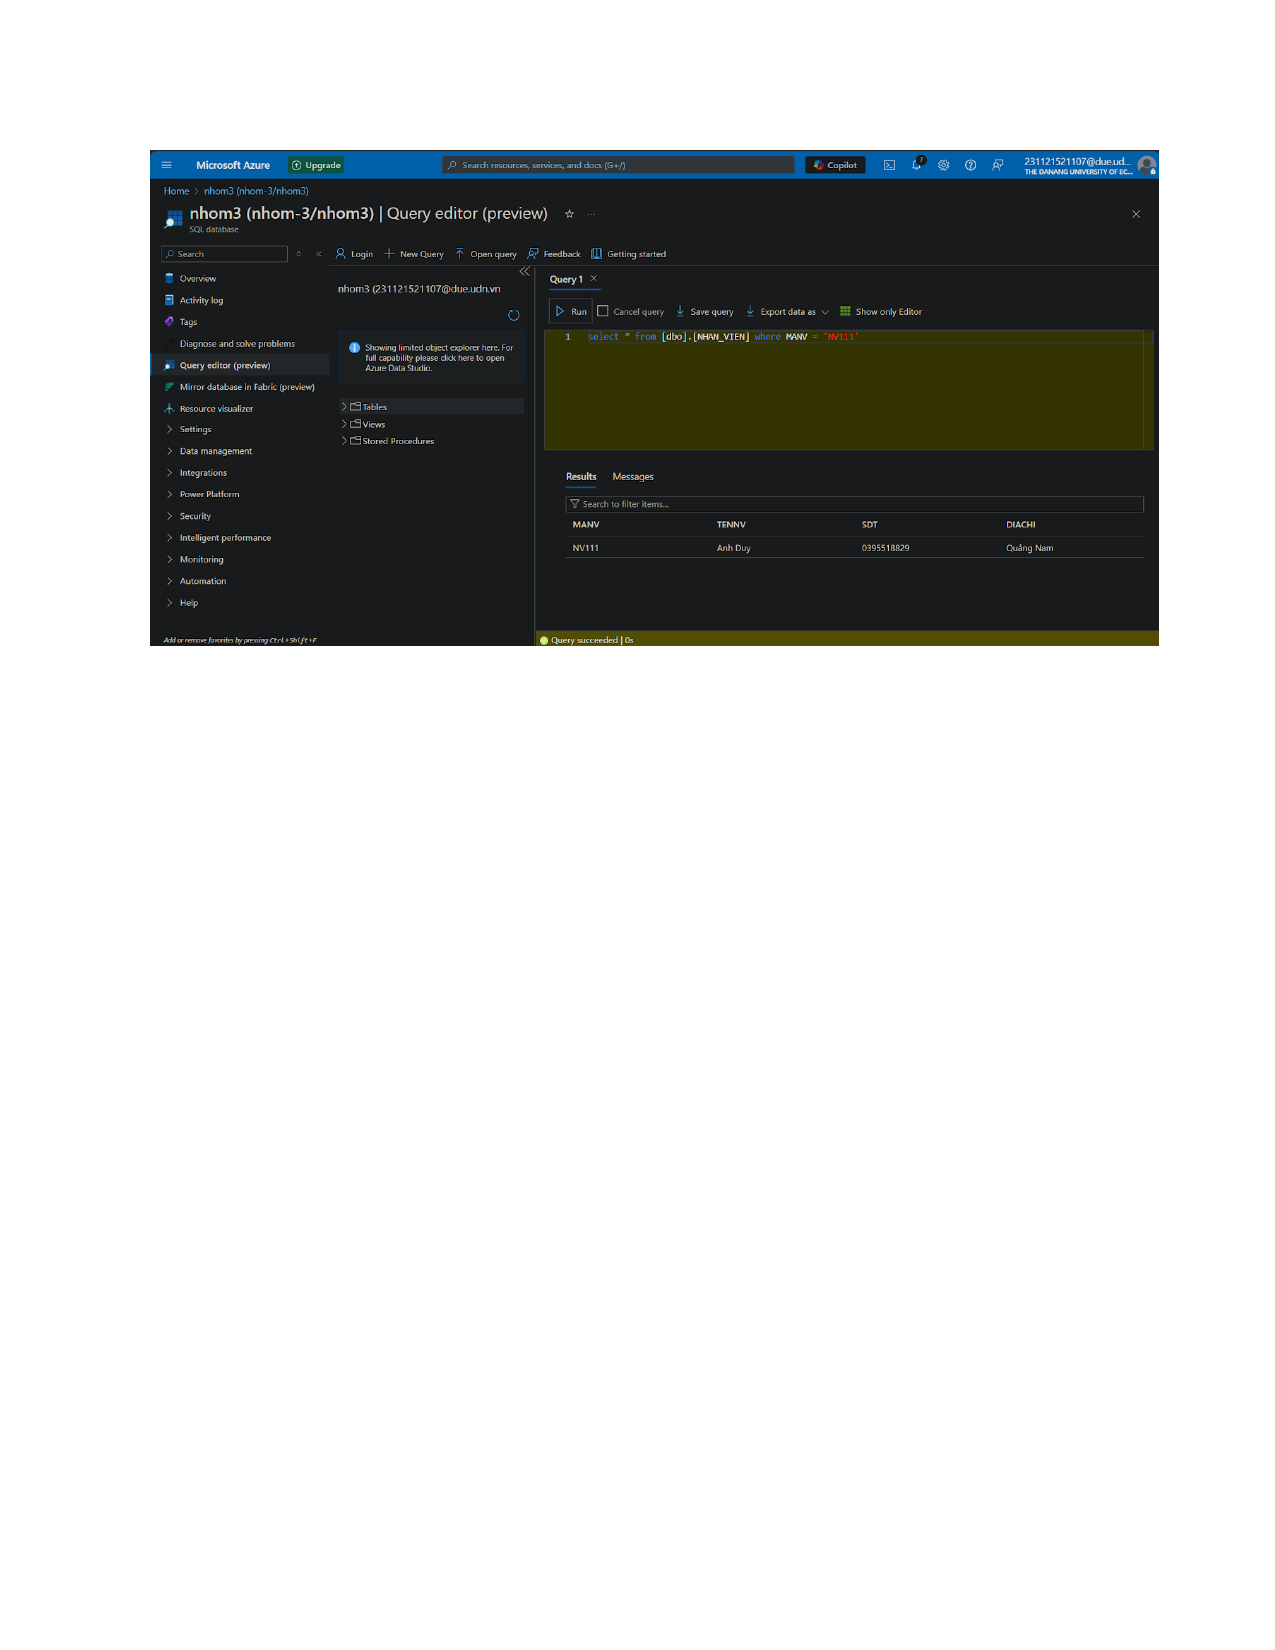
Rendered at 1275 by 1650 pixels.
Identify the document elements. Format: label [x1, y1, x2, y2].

picture [150, 150, 1159, 646]
